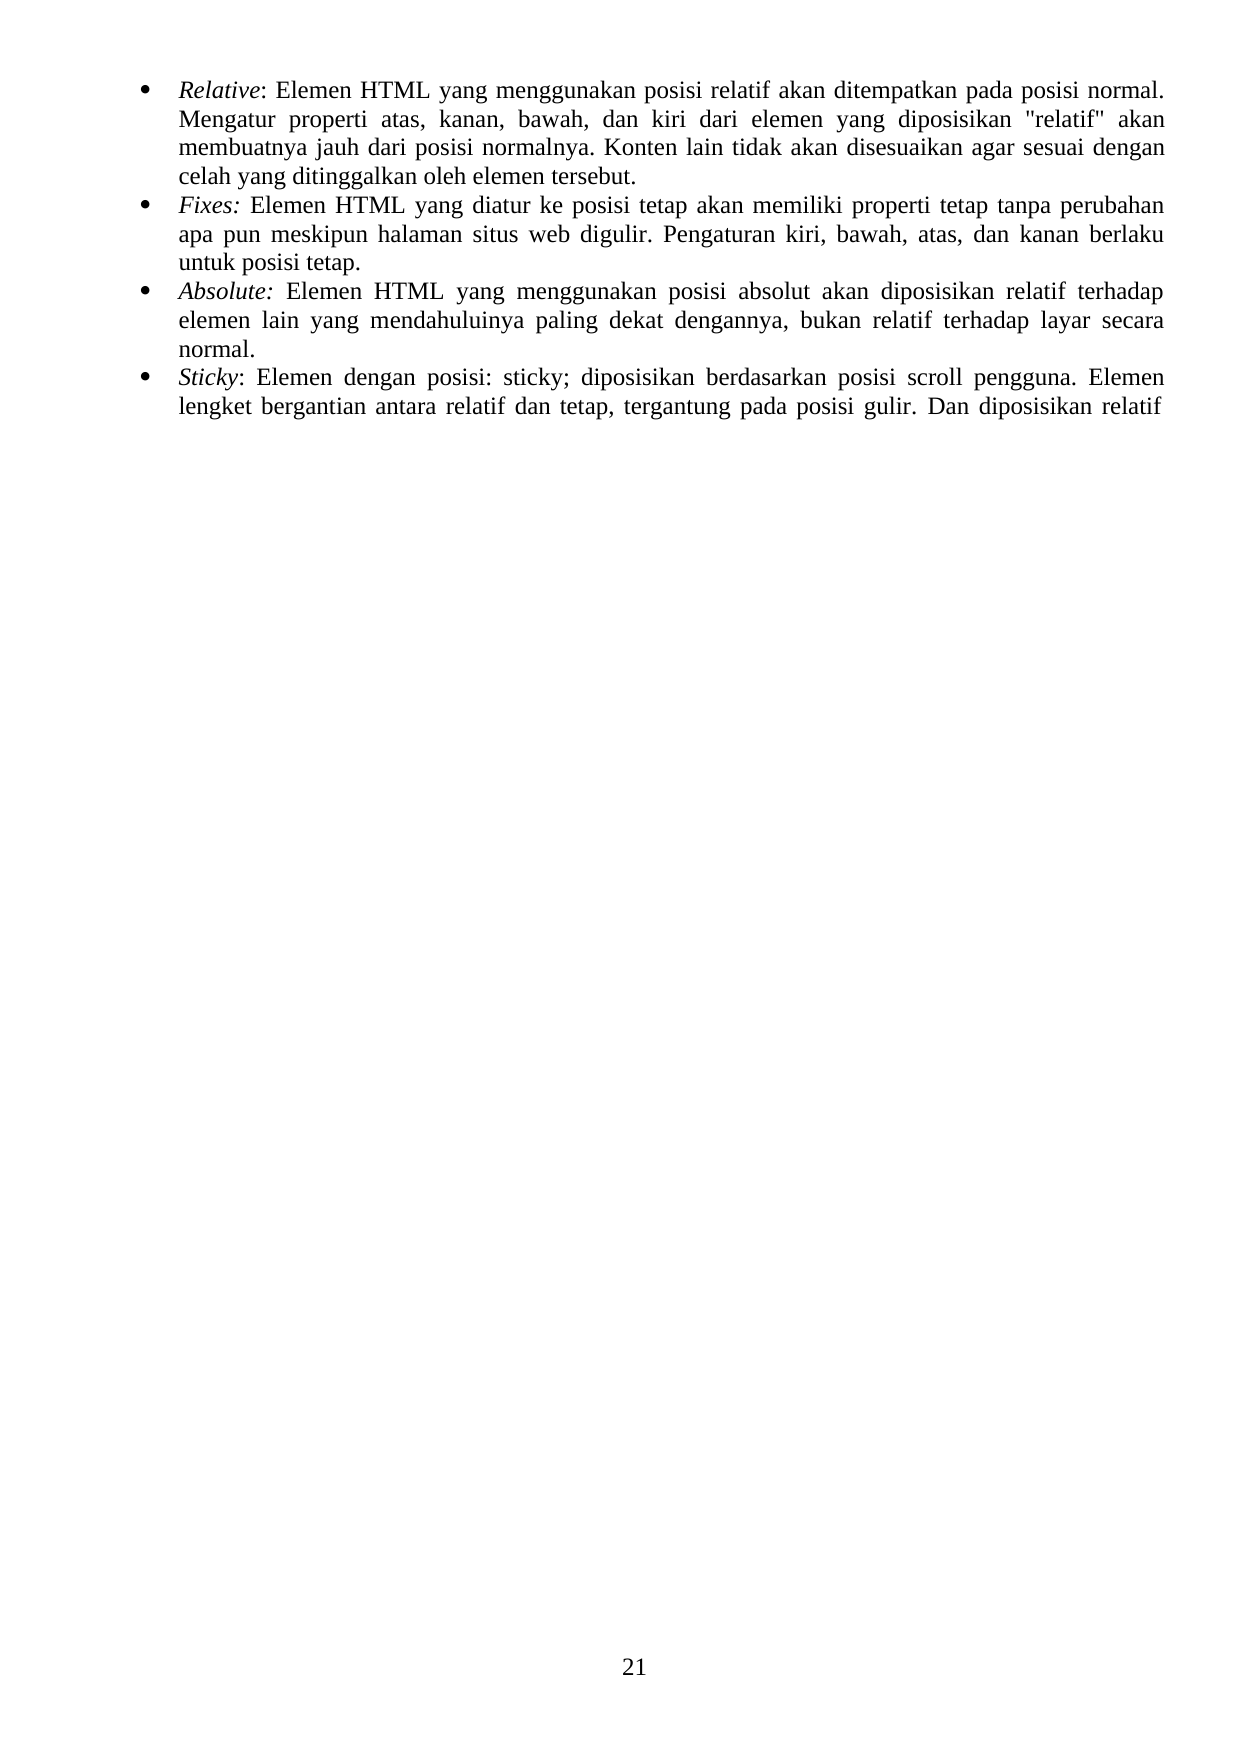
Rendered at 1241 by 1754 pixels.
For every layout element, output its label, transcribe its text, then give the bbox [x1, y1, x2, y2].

list Sticky: Elemen dengan posisi: sticky; diposisikan berdasarkan posisi scroll pengguna. Elemen lengket bergantian antara relatif dan tetap, tergantung pada posisi gulir. Dan diposisikan relatif [141, 362, 1166, 420]
list Fixes: Elemen HTML yang diatur ke posisi tetap akan memiliki properti tetap tanpa perubahan apa pun meskipun halaman situs web digulir. Pengaturan kiri, bawah, atas, dan kanan berlaku untuk posisi tetap. [141, 190, 1165, 276]
list Absolute: Elemen HTML yang menggunakan posisi absolut akan diposisikan relatif terhadap elemen lain yang mendahuluinya paling dekat dengannya, bukan relatif terhadap layar secara normal. [141, 276, 1165, 362]
list Relative: Elemen HTML yang menggunakan posisi relatif akan ditempatkan pada posisi normal. Mengatur properti atas, kanan, bawah, dan kiri dari elemen yang diposisikan "relatif" akan membuatnya jauh dari posisi normalnya. Konten lain tidak akan disesuaikan agar sesuai dengan celah yang ditinggalkan oleh elemen tersebut. [141, 75, 1166, 190]
